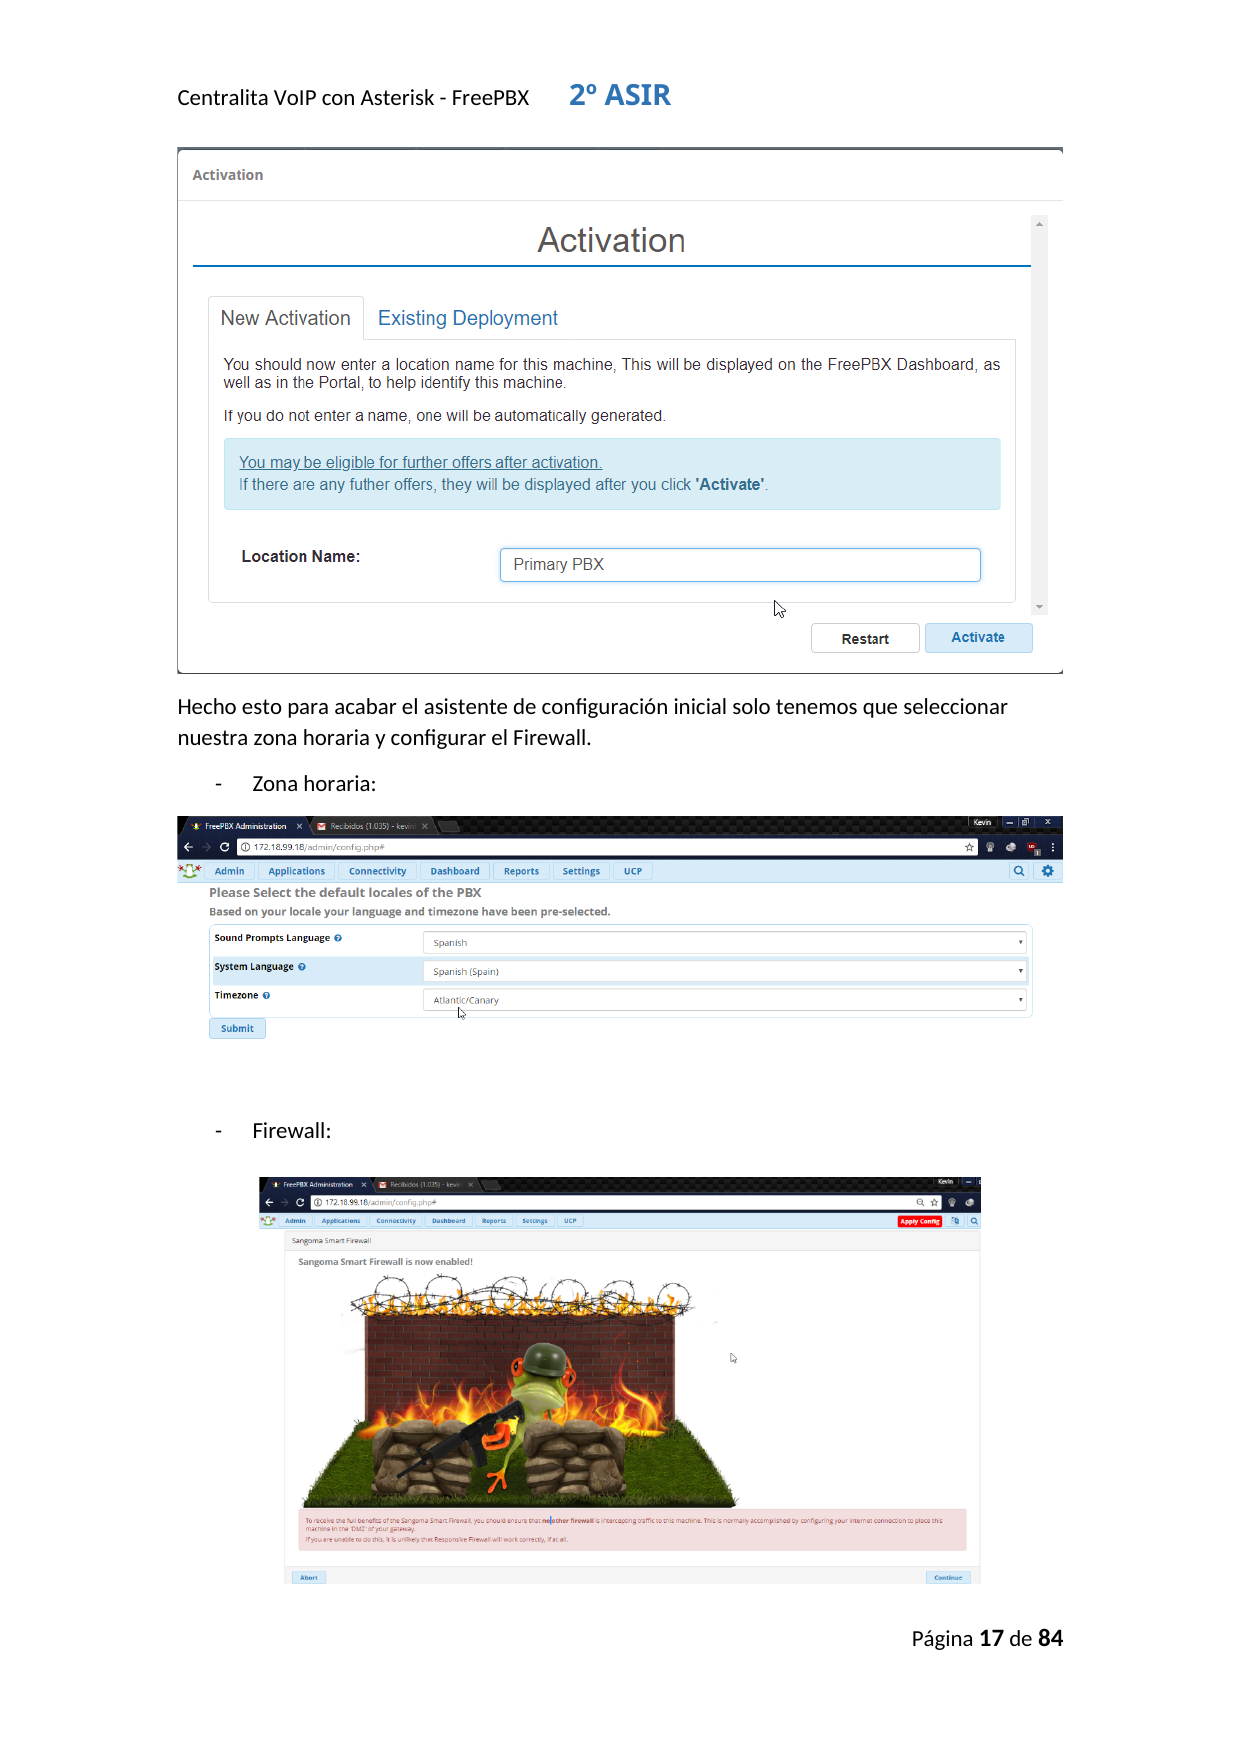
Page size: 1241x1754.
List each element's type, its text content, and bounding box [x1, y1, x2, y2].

picture [177, 147, 1063, 674]
picture [259, 1177, 981, 1584]
list Zona horaria: [215, 769, 1063, 798]
picture [177, 816, 1063, 1051]
text Hecho esto para acabar el asistente de configuración inicial solo tenemos que seleccionar nuestra zona horaria y configurar el Firewall. [177, 692, 1063, 751]
list Firewall: [215, 1116, 1063, 1144]
